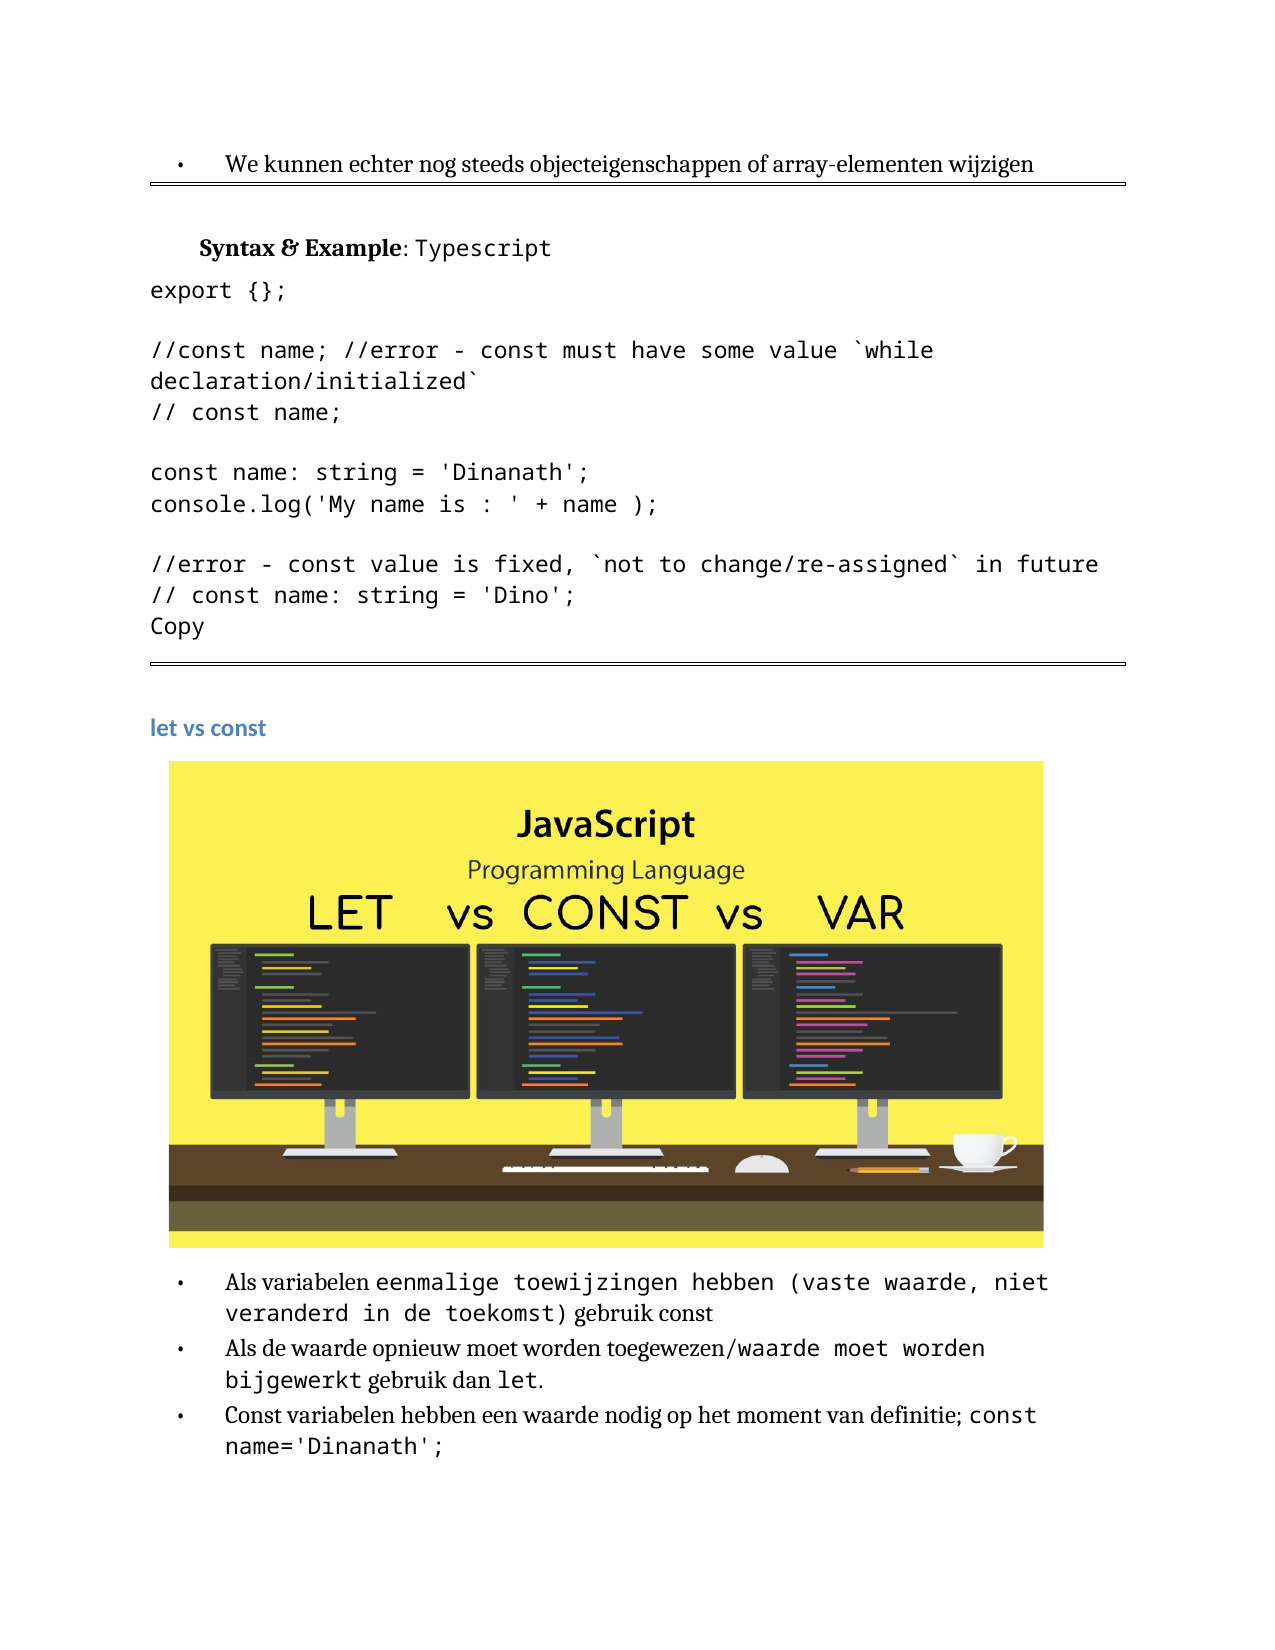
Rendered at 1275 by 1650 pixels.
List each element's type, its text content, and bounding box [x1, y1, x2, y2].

list Als variabelen eenmalige toewijzingen hebben (vaste waarde, niet veranderd in de toekomst) gebruik const [175, 1266, 1125, 1328]
subtitle let vs const [150, 712, 1125, 742]
list We kunnen echter nog steeds objecteigenschappen of array-elementen wijzigen [175, 150, 1125, 179]
list Als de waarde opnieuw moet worden toegewezen/waarde moet worden bijgewerkt gebruik dan let. [175, 1332, 1125, 1395]
picture [168, 761, 1044, 1248]
text Syntax & Example: Typescript [200, 232, 1075, 263]
text export {}; //const name; //error - const must have some value `while declaration/initialized` // const name; const name: string = 'Dinanath'; console.log('My name is : ' + name ); //error - const value is fixed, `not to change/re-assigned` in future // const name: string = 'Dino'; Copy [150, 274, 1125, 641]
list Const variabelen hebben een waarde nodig op het moment van definitie; const name='Dinanath'; [175, 1398, 1125, 1461]
